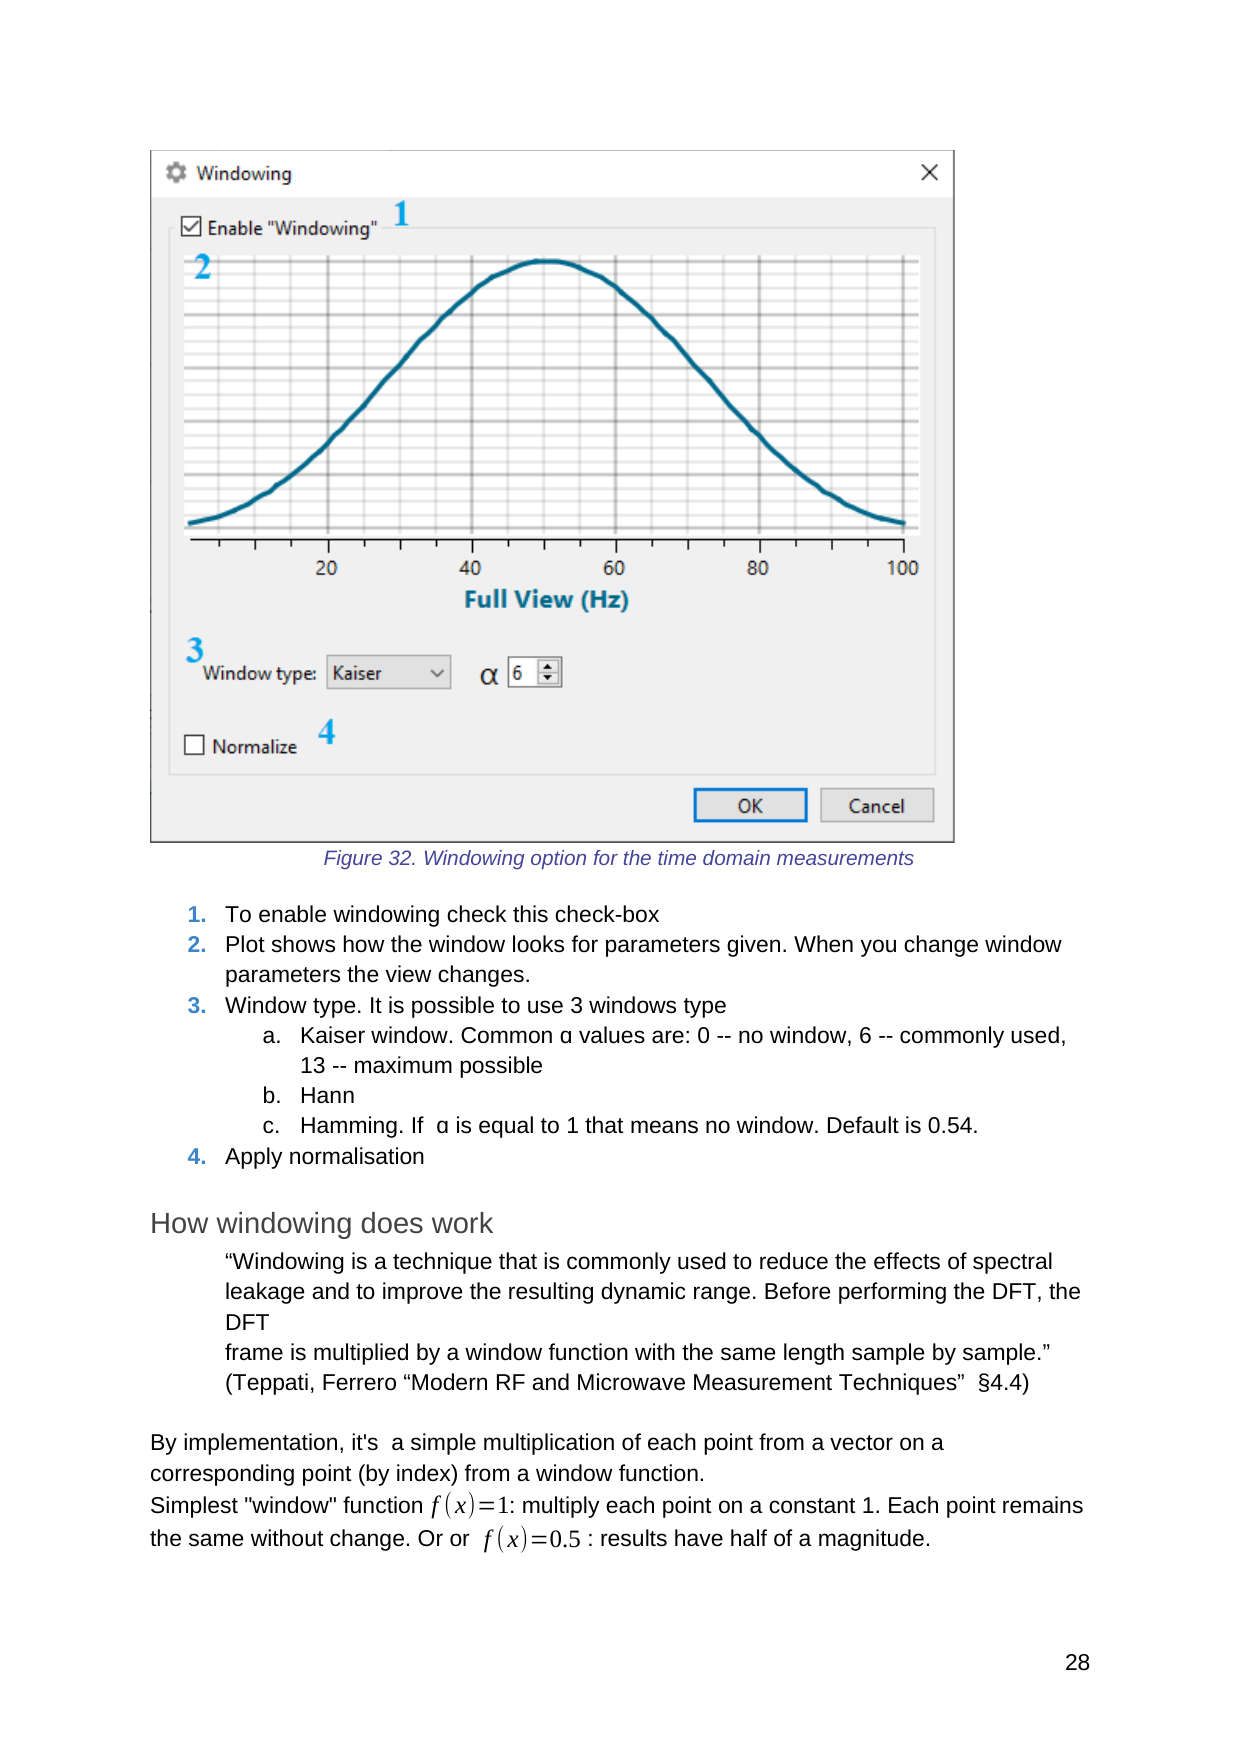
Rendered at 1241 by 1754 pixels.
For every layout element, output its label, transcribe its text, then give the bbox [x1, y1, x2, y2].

list Kaiser window. Common ɑ values are: 0 -- no window, 6 -- commonly used, 13 -- maximum possible [262, 1022, 1090, 1078]
list Plot shows how the window looks for parameters given. When you change window parameters the view changes. [187, 931, 1090, 988]
text “Windowing is a technique that is commonly used to reduce the effects of spectral [225, 1248, 1090, 1274]
list Apply normalisation [187, 1143, 1090, 1169]
text Simplest "window" function : multiply each point on a constant 1. Each point remains the same without change. Or or : results have half of a magnitude. [150, 1490, 1090, 1554]
text leakage and to improve the resulting dynamic range. Before performing the DFT, the DFT [225, 1278, 1090, 1335]
subtitle How windowing does work [150, 1206, 1090, 1240]
text Figure 32. Windowing option for the time domain measurements [150, 846, 1090, 870]
picture [150, 150, 955, 843]
text frame is multiplied by a window function with the same length sample by sample.” (Teppati, Ferrero “Modern RF and Microwave Measurement Techniques” §4.4) [225, 1339, 1090, 1395]
list Hamming. If ɑ is equal to 1 that means no window. Default is 0.54. [262, 1112, 1090, 1139]
list Window type. It is possible to use 3 windows type [187, 992, 1090, 1018]
text By implementation, it's a simple multiplication of each point from a vector on a corresponding point (by index) from a window function. [150, 1429, 1090, 1486]
list To enable windowing check this check-box [187, 901, 1090, 927]
list Hann [262, 1082, 1090, 1109]
